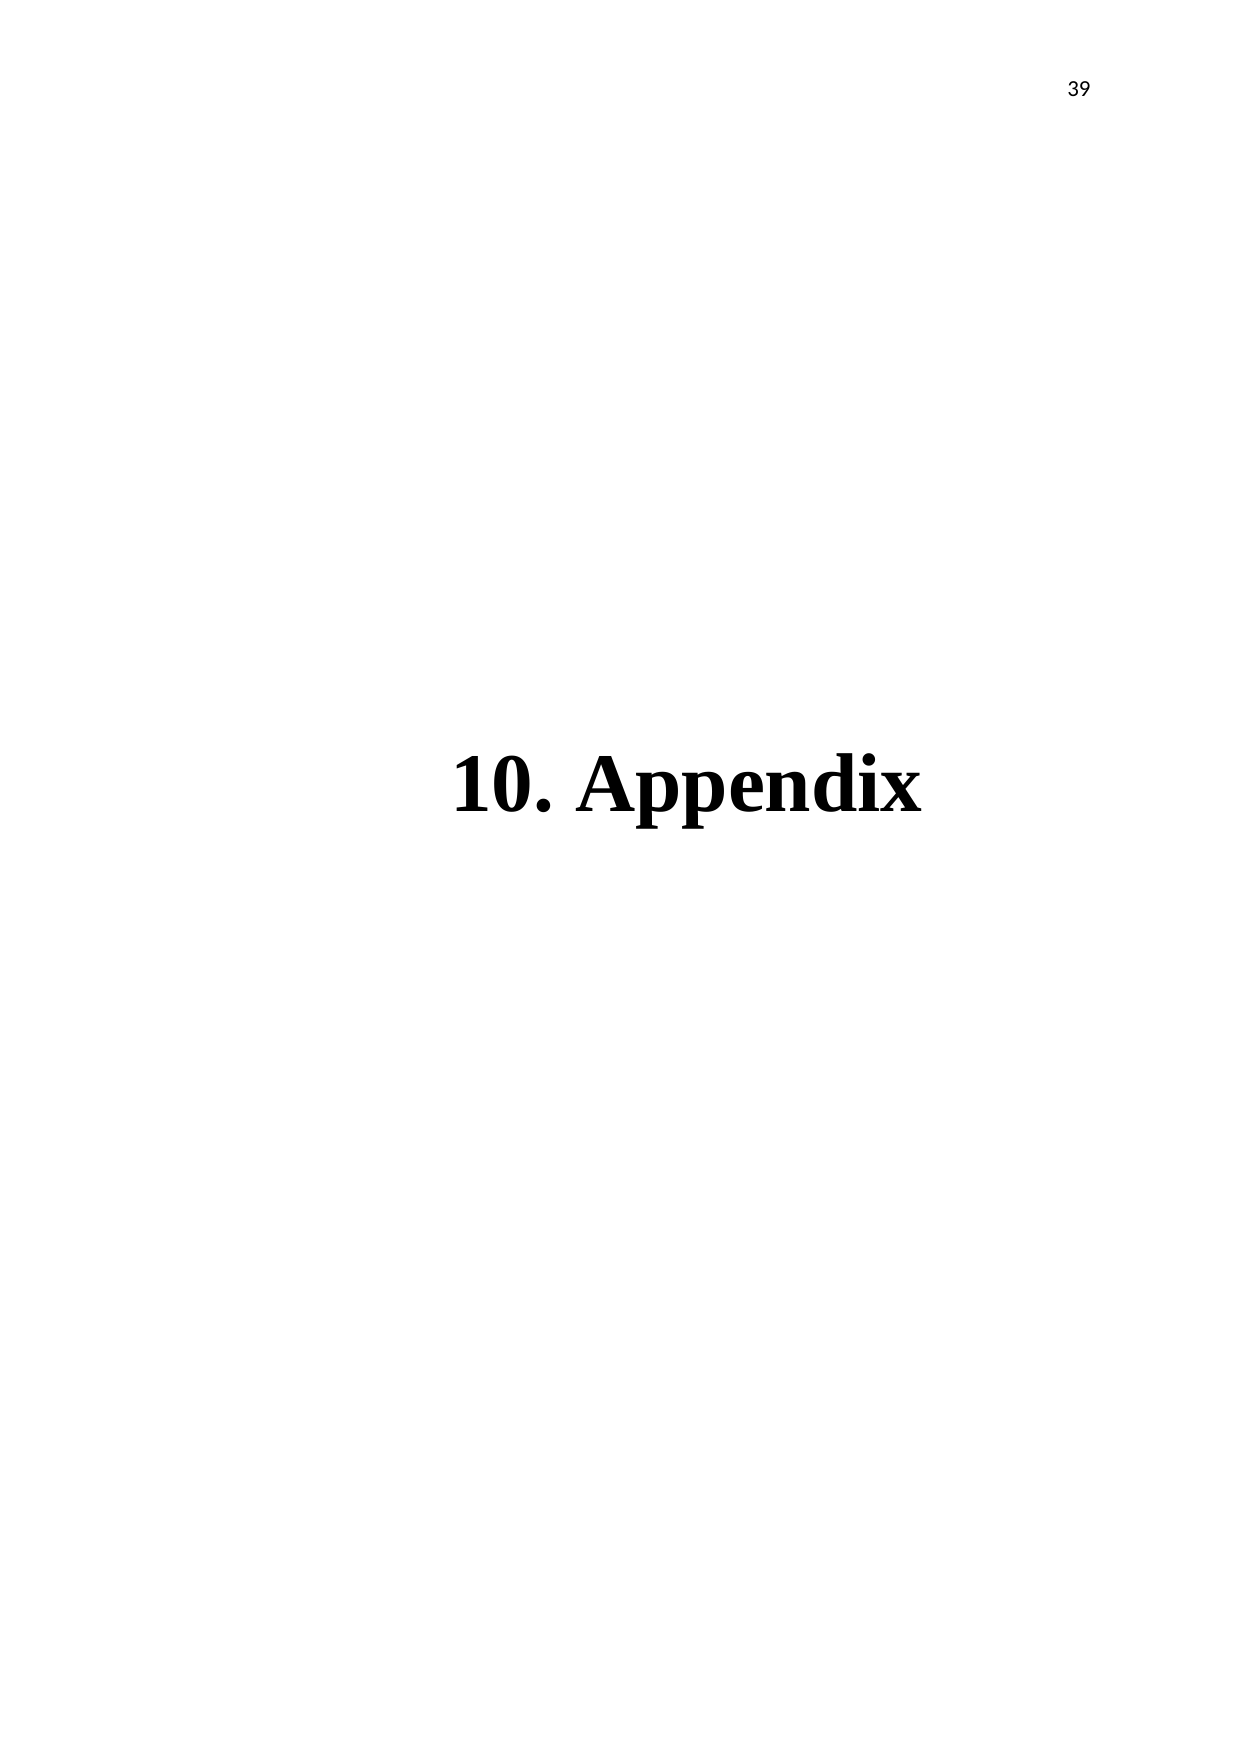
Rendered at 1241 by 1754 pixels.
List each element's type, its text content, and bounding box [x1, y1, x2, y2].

text 10. Appendix [450, 733, 1090, 1059]
